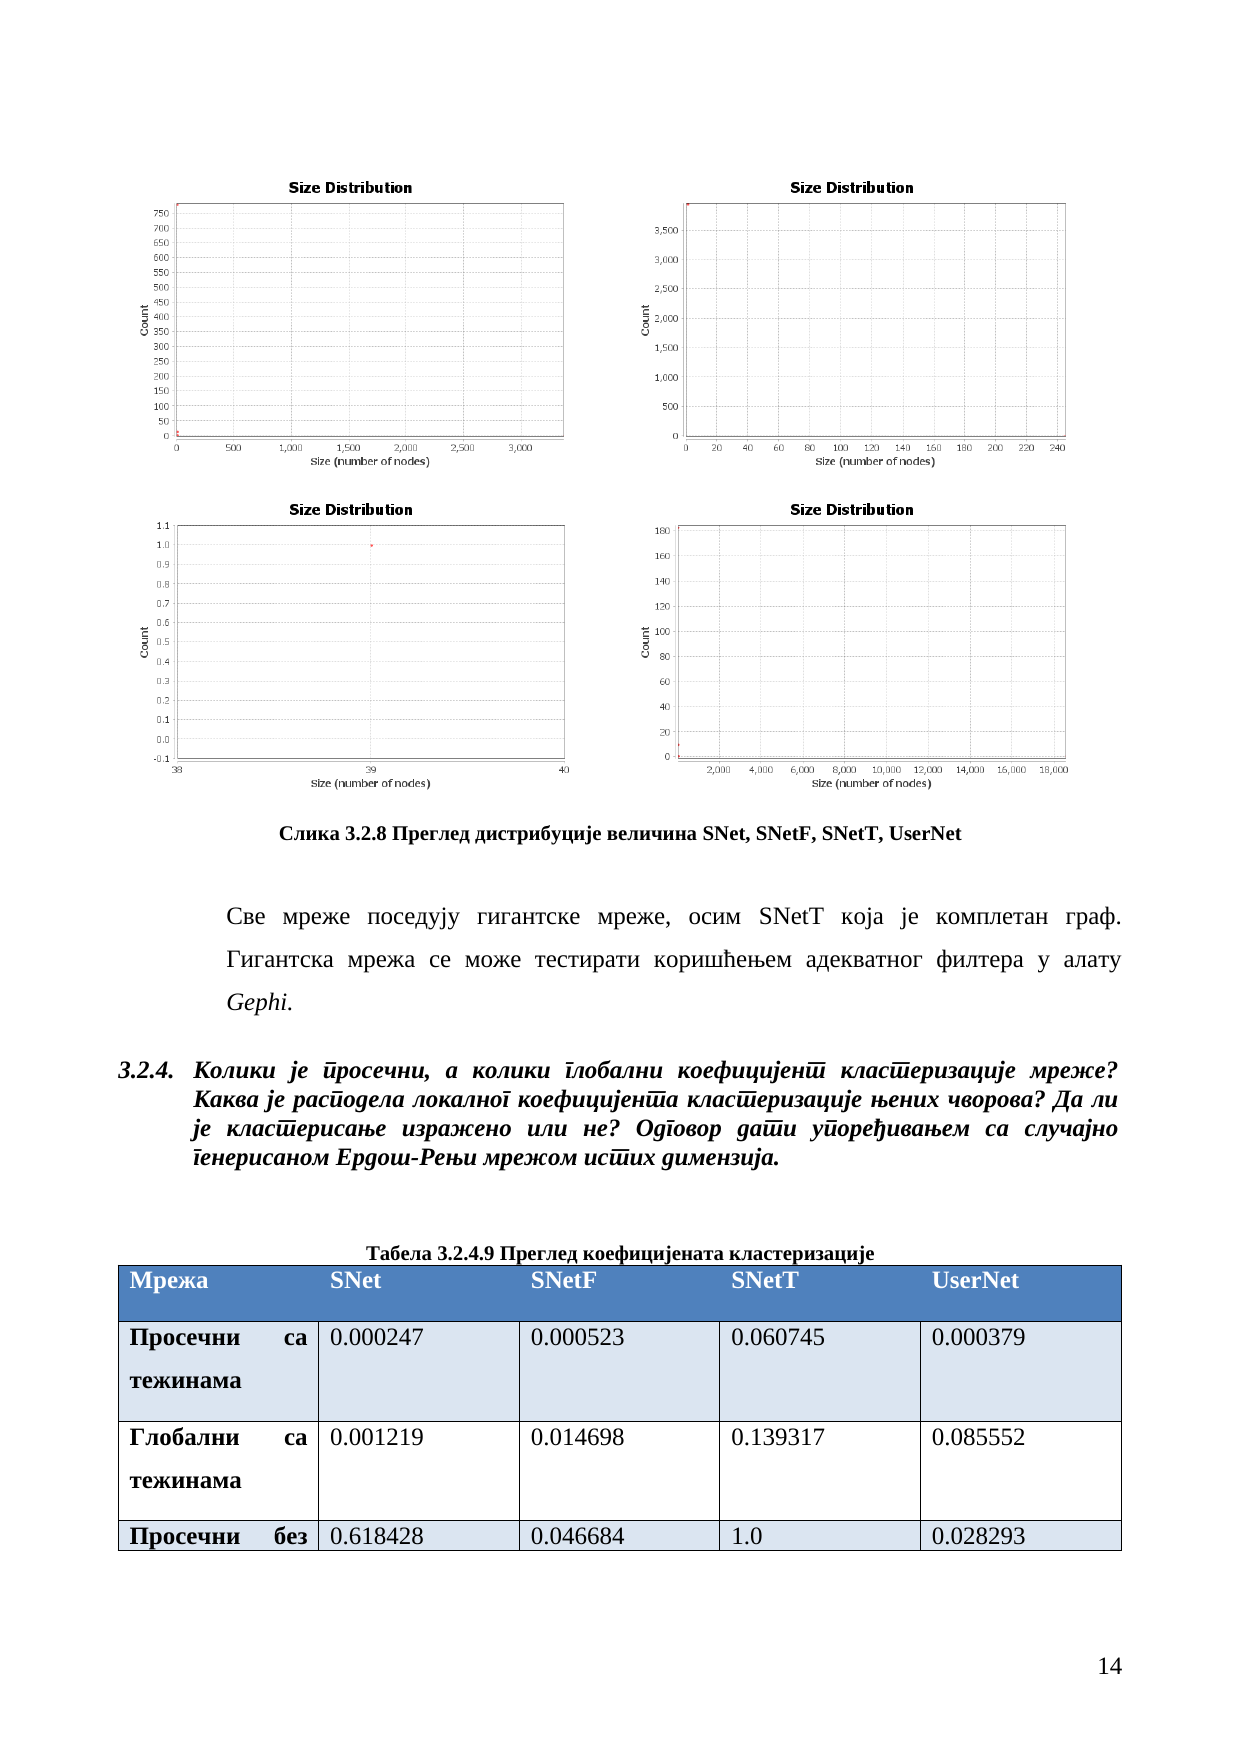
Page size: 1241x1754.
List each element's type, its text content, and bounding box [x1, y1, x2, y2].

table_cell [118, 499, 619, 821]
table_cell Глобални са тежинама [119, 1422, 318, 1520]
table_cell 0.046684 [520, 1521, 719, 1550]
picture [129, 499, 573, 795]
table_cell 0.139317 [720, 1422, 920, 1520]
table_cell 0.000523 [520, 1322, 719, 1421]
table_header [118, 177, 619, 499]
picture [630, 177, 1074, 473]
table_cell 0.014698 [520, 1422, 719, 1520]
picture [630, 499, 1074, 795]
table_cell 0.001219 [319, 1422, 519, 1520]
table_cell 0.060745 [720, 1322, 920, 1421]
table_cell 0.085552 [921, 1422, 1121, 1520]
table_cell Просечни без тежина [119, 1521, 318, 1550]
table_header [620, 177, 1121, 499]
table_header SNetF [519, 1266, 720, 1321]
text Све мреже поседују гигантске мреже, осим SNetT која је комплетан граф. Гигантска мрежа се може тестирати коришћењем адекватног филтера у алату Gephi. [226, 901, 1122, 1016]
subtitle Колики је просечни, а колики глобални коефицијент кластеризације мреже? Каква је расподела локалног коефицијента кластеризације њених чворова? Да ли је кластерисање изражено или не? Одговор дати упоређивањем са случајно генерисаном Ердош-Рењи мрежом истих димензија. [118, 1055, 1122, 1170]
table_cell 0.028293 [921, 1521, 1121, 1550]
table_cell 1.0 [720, 1521, 920, 1550]
picture [129, 177, 572, 473]
table_header UserNet [920, 1266, 1121, 1321]
table_cell 0.618428 [319, 1521, 519, 1550]
table_cell Просечни са тежинама [119, 1322, 318, 1421]
table_cell [620, 499, 1121, 821]
table_cell 0.000247 [319, 1322, 519, 1421]
table_header SNet [319, 1266, 519, 1321]
table_cell 0.000379 [921, 1322, 1121, 1421]
table_header Мрежа [119, 1266, 319, 1321]
table_header SNetT [720, 1266, 920, 1321]
